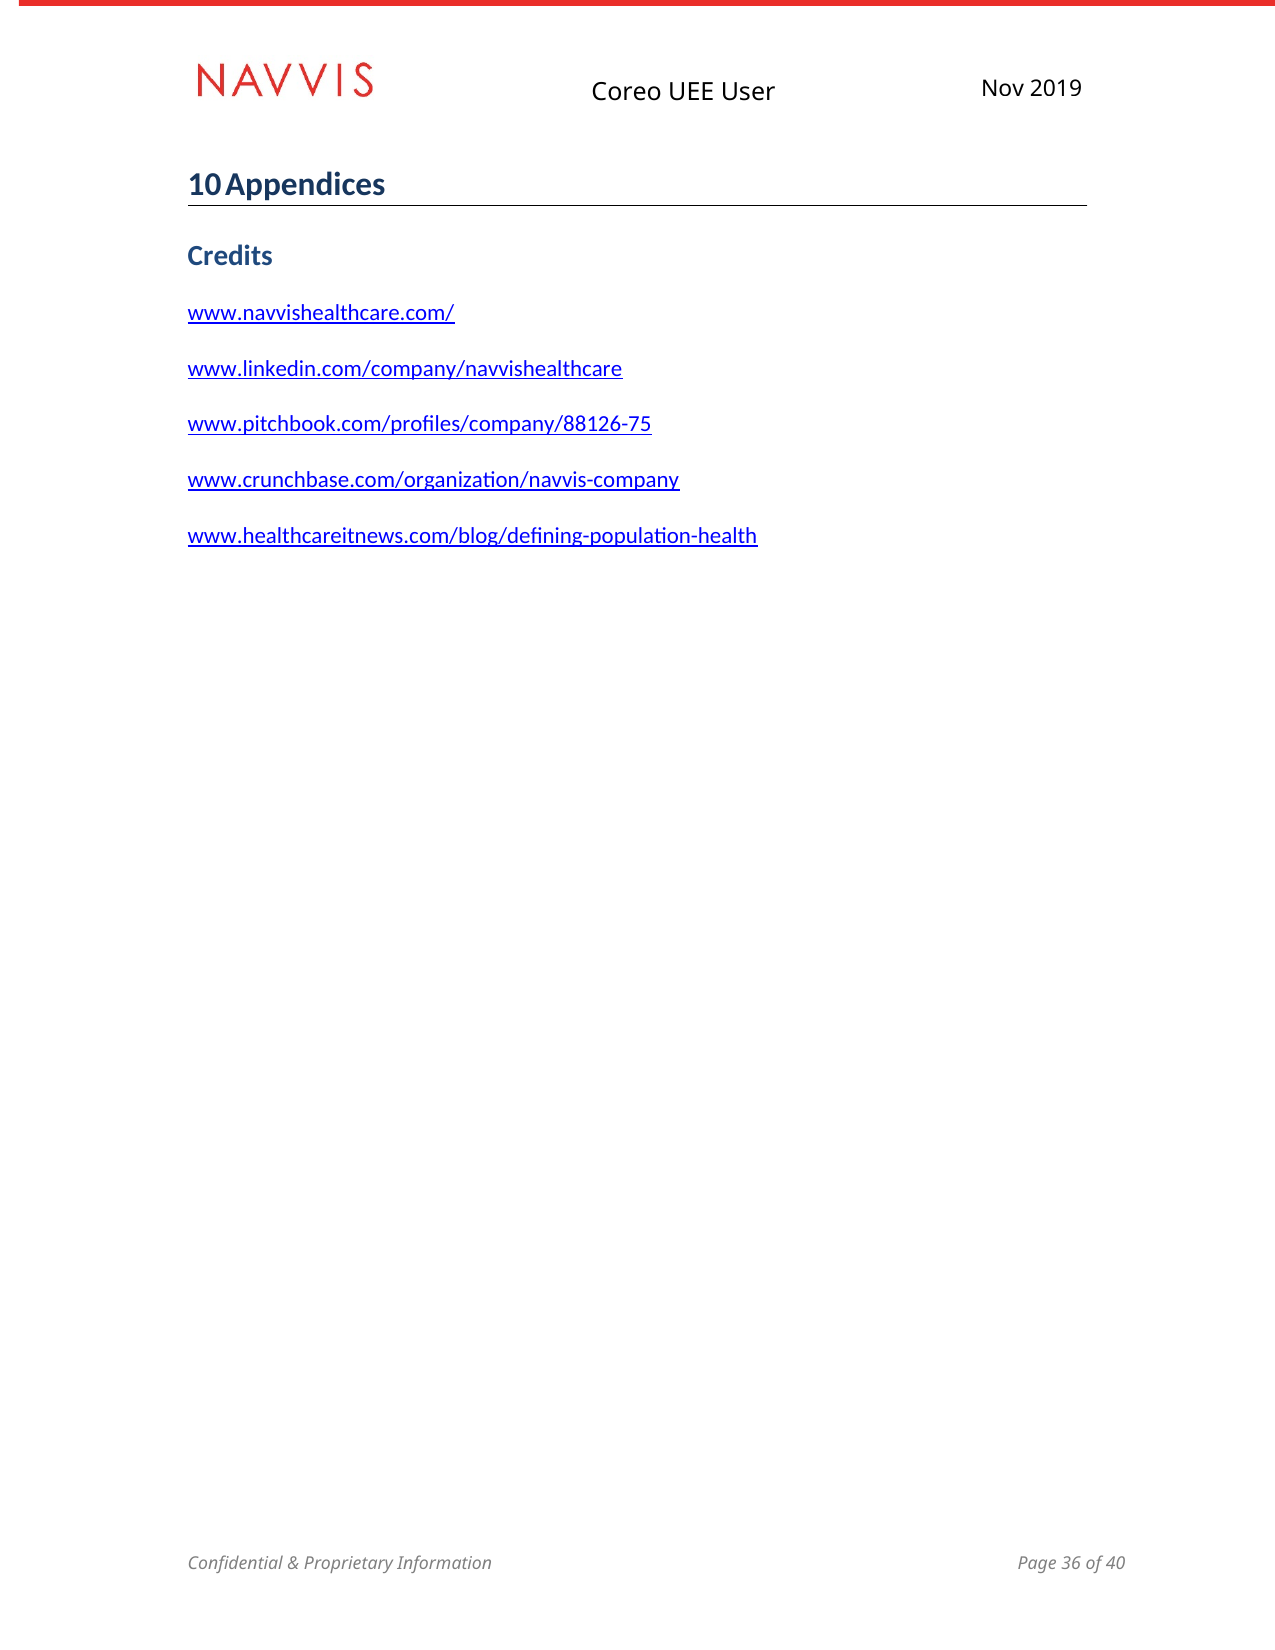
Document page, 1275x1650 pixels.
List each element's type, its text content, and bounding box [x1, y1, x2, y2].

text www.pitchbook.com/profiles/company/88126-75 [187, 409, 1087, 437]
text www.linkedin.com/company/navvishealthcare [187, 354, 1087, 382]
subtitle Appendices [187, 162, 1087, 206]
text www.crunchbase.com/organization/navvis-company [187, 465, 1087, 493]
picture [187, 55, 383, 104]
title Credits [187, 237, 1087, 273]
text www.healthcareitnews.com/blog/defining-population-health [187, 521, 1087, 549]
text www.navvishealthcare.com/ [187, 298, 1087, 326]
